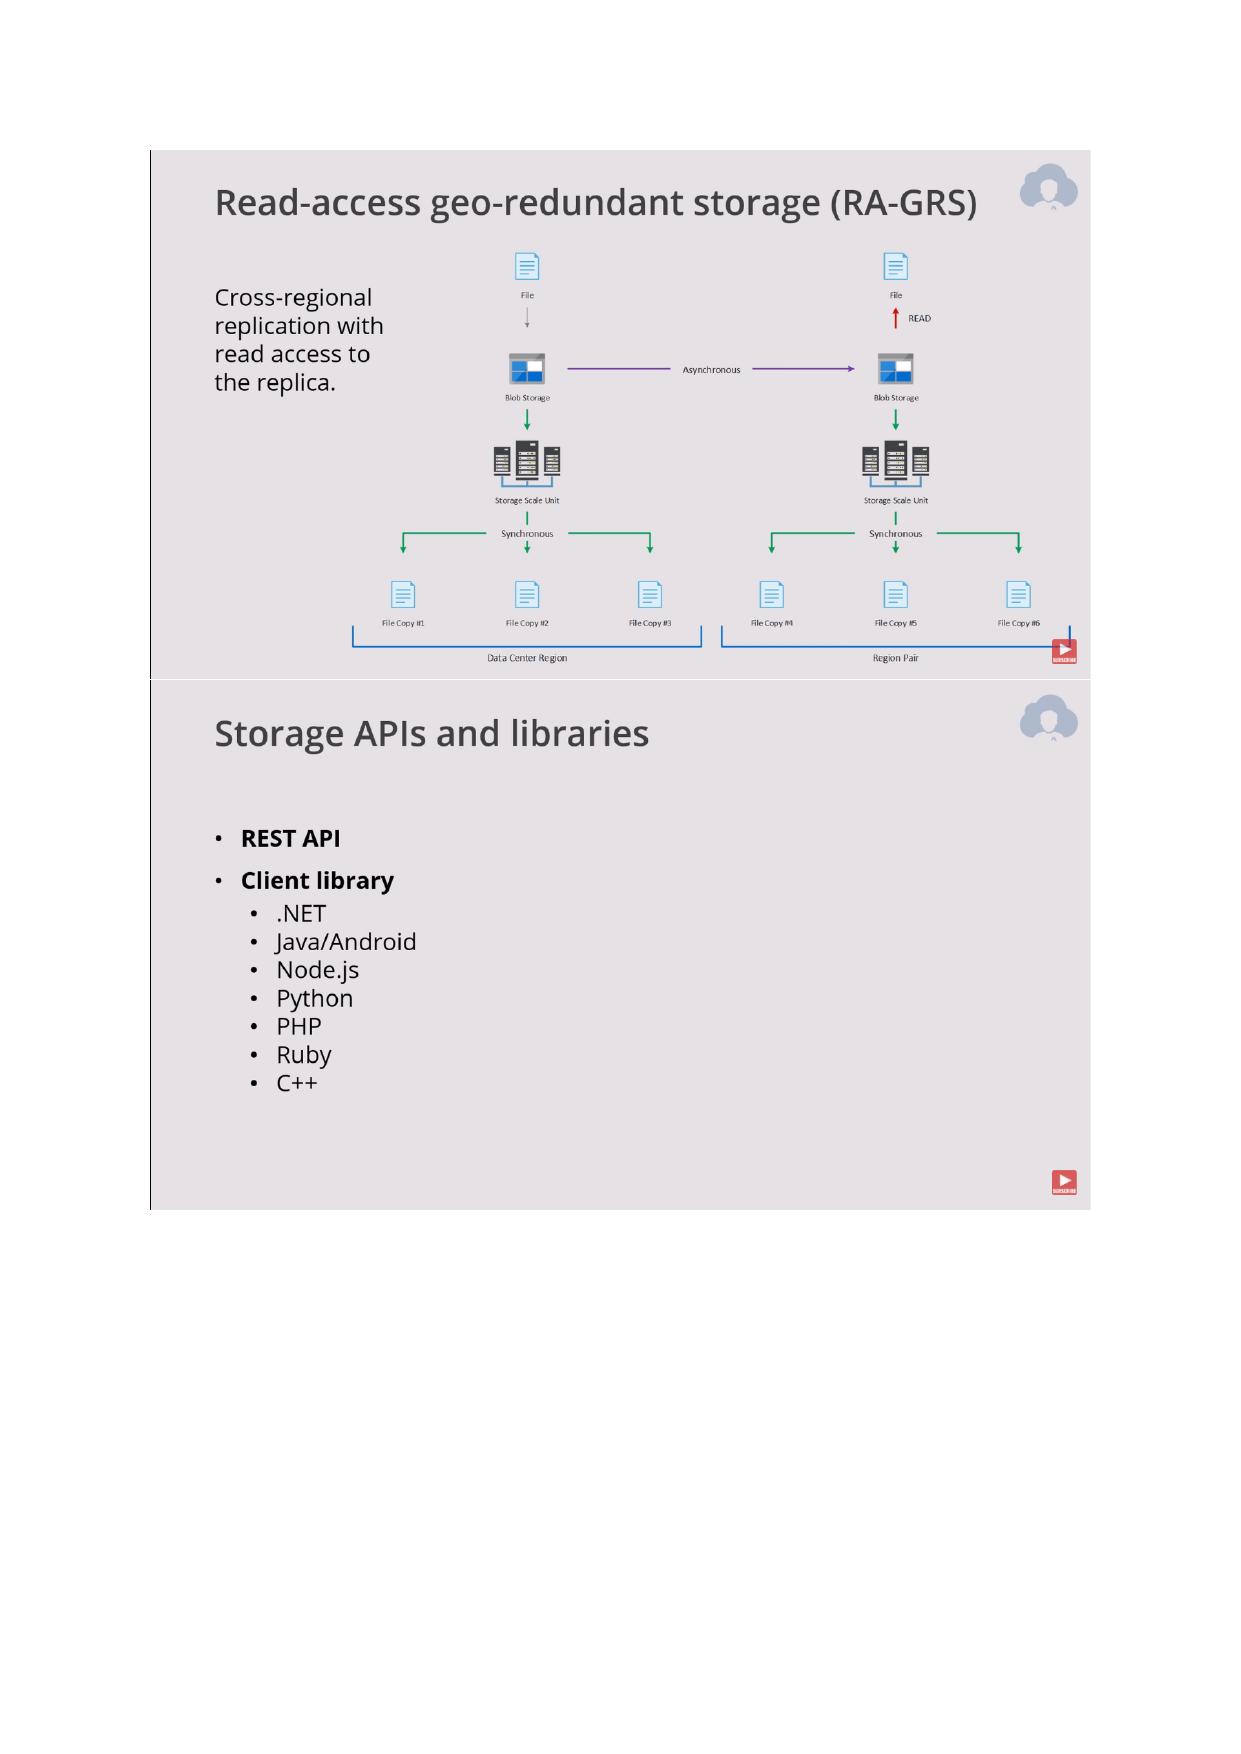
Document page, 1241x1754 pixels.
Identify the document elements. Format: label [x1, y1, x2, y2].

picture [150, 680, 1091, 1210]
picture [150, 150, 1091, 679]
